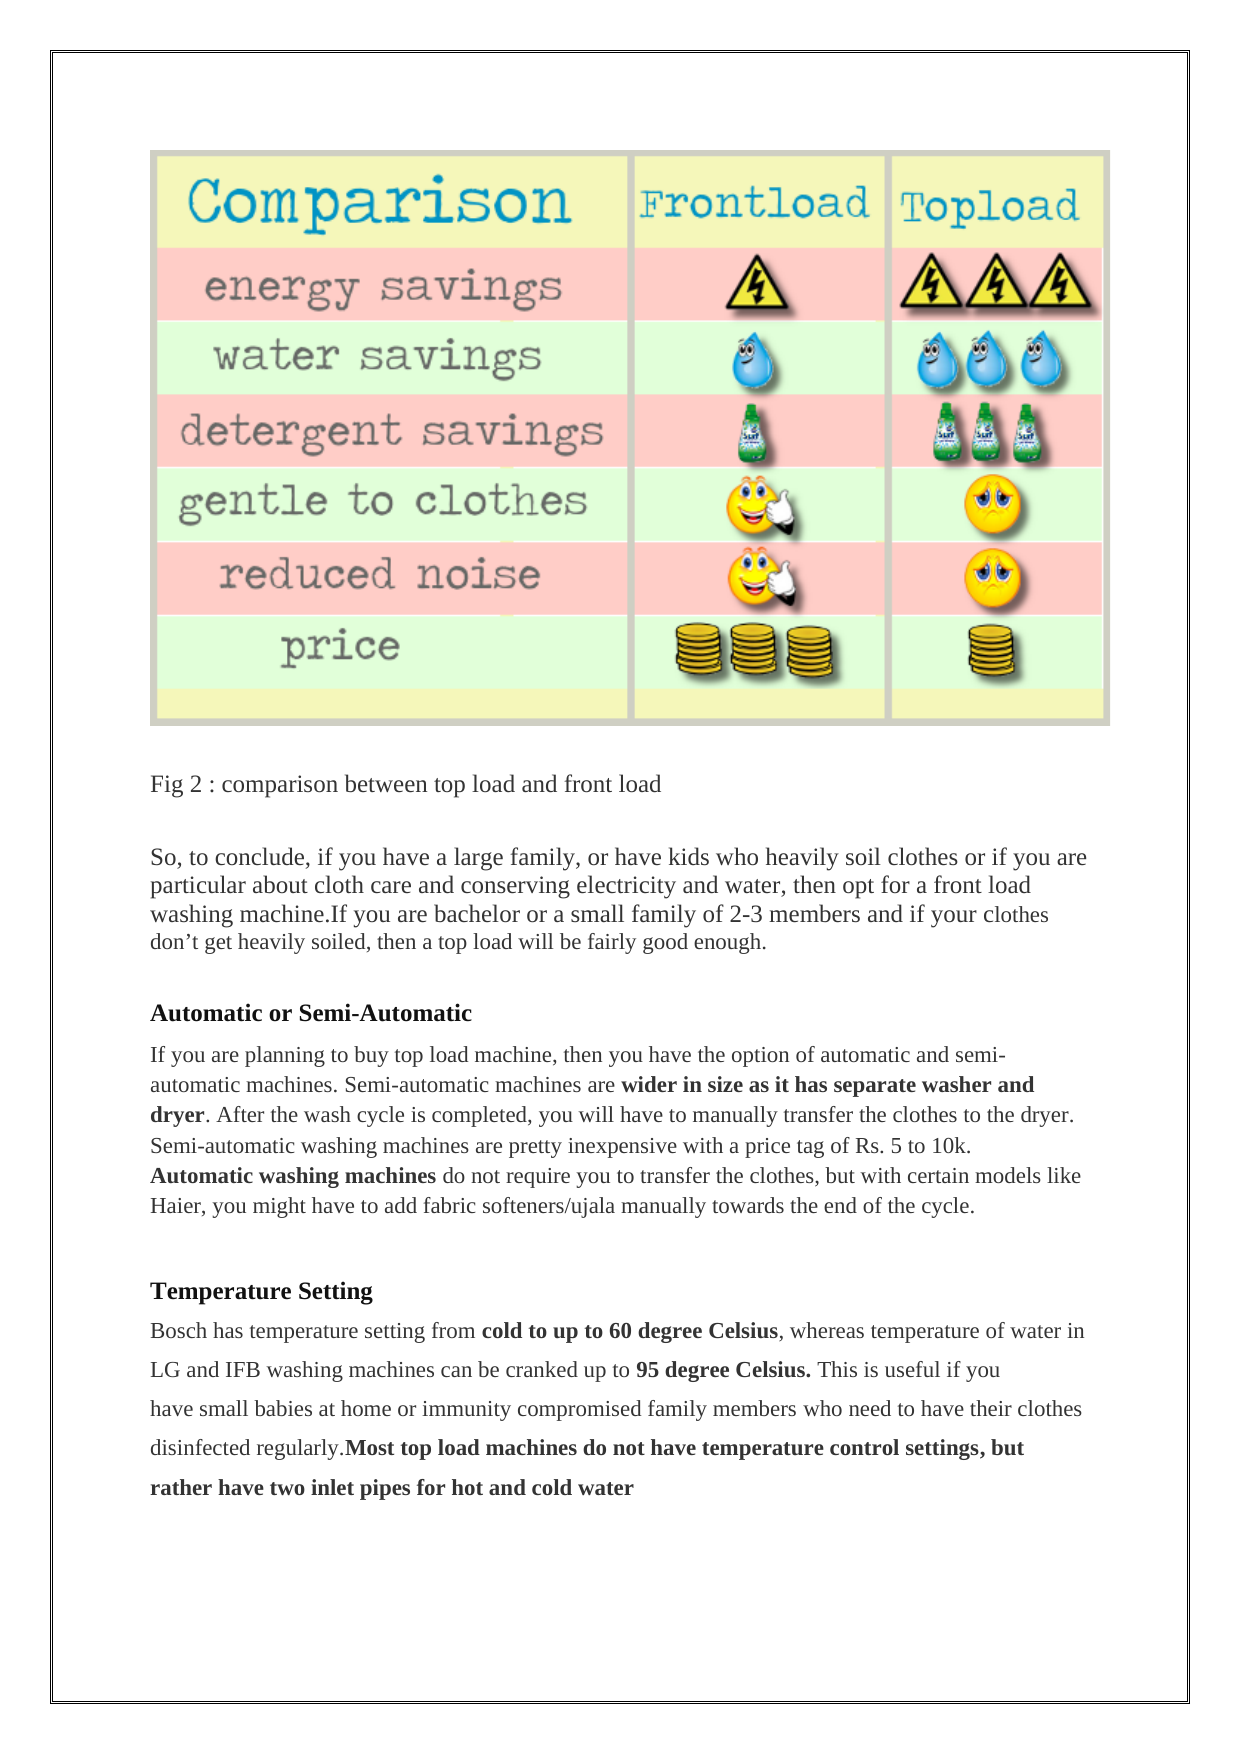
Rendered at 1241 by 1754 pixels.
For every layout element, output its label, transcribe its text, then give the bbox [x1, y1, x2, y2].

subtitle Automatic or Semi-Automatic [150, 998, 1090, 1027]
text Automatic washing machines do not require you to transfer the clothes, but with certain models like Haier, you might have to add fabric softeners/ujala manually towards the end of the cycle. [150, 1162, 1090, 1218]
text If you are planning to buy top load machine, then you have the option of automatic and semi-automatic machines. Semi-automatic machines are wider in size as it has separate washer and dryer. After the wash cycle is completed, you will have to manually transfer the clothes to the dryer. Semi-automatic washing machines are pretty inexpensive with a price tag of Rs. 5 to 10k. [150, 1041, 1090, 1158]
text So, to conclude, if you have a large family, or have kids who heavily soil clothes or if you are particular about cloth care and conserving electricity and water, then opt for a front load washing machine.If you are bachelor or a small family of 2-3 members and if your clothes don’t get heavily soiled, then a top load will be fairly good enough. [150, 842, 1090, 954]
text Fig 2 : comparison between top load and front load [150, 769, 1090, 798]
picture [150, 150, 1111, 726]
subtitle Temperature Setting [150, 1266, 1090, 1304]
subtitle Bosch has temperature setting from cold to up to 60 degree Celsius, whereas temperature of water in LG and IFB washing machines can be cranked up to 95 degree Celsius. This is useful if you have small babies at home or immunity compromised family members who need to have their clothes disinfected regularly.Most top load machines do not have temperature control settings, but rather have two inlet pipes for hot and cold water [150, 1304, 1090, 1500]
